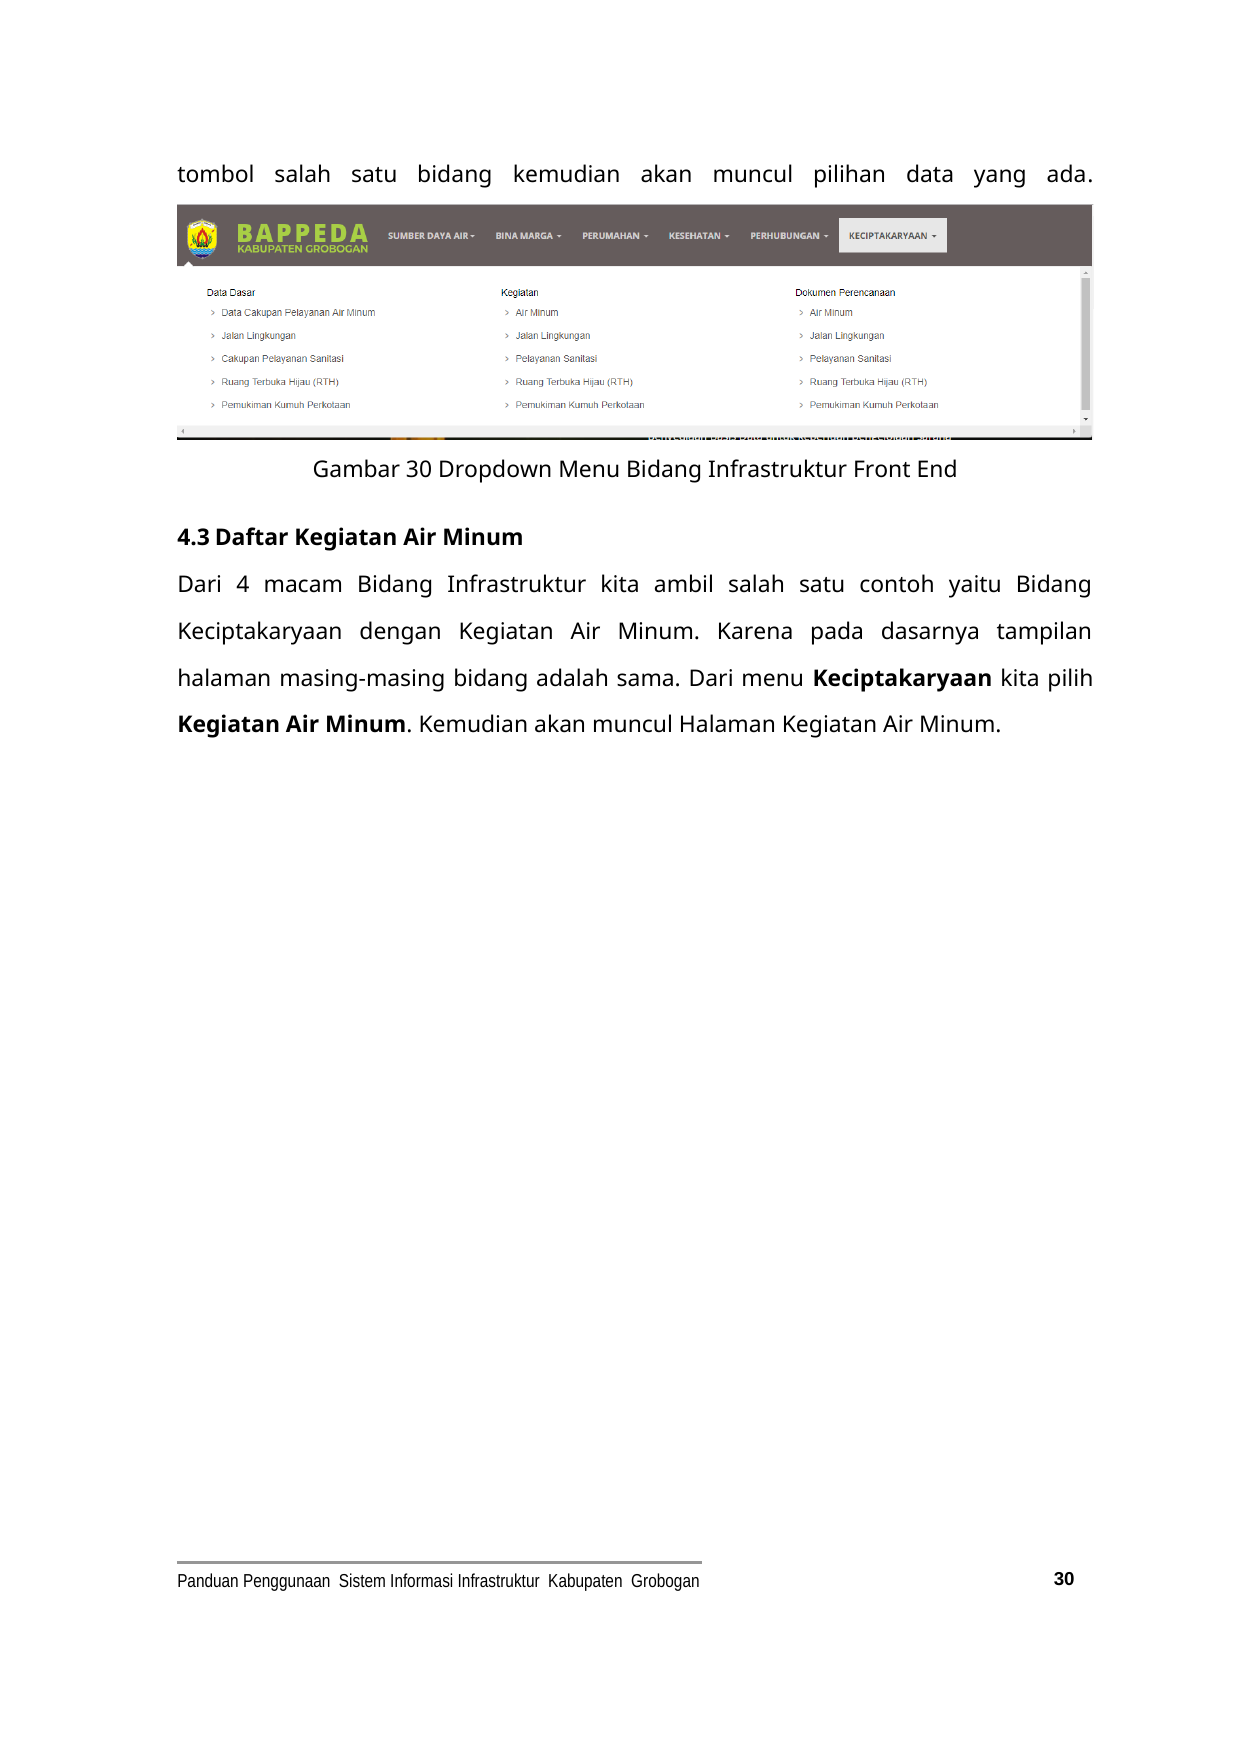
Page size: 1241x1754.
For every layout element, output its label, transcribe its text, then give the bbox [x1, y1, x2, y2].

picture [177, 203, 1094, 440]
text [177, 158, 1093, 203]
text Dari 4 macam Bidang Infrastruktur kita ambil salah satu contoh yaitu Bidang Keciptakaryaan dengan Kegiatan Air Minum. Karena pada dasarnya tampilan halaman masing-masing bidang adalah sama. Dari menu Keciptakaryaan kita pilih Kegiatan Air Minum. Kemudian akan muncul Halaman Kegiatan Air Minum. [177, 568, 1093, 739]
text Gambar 30 Dropdown Menu Bidang Infrastruktur Front End [177, 453, 1093, 484]
subtitle Daftar Kegiatan Air Minum [177, 521, 1093, 552]
